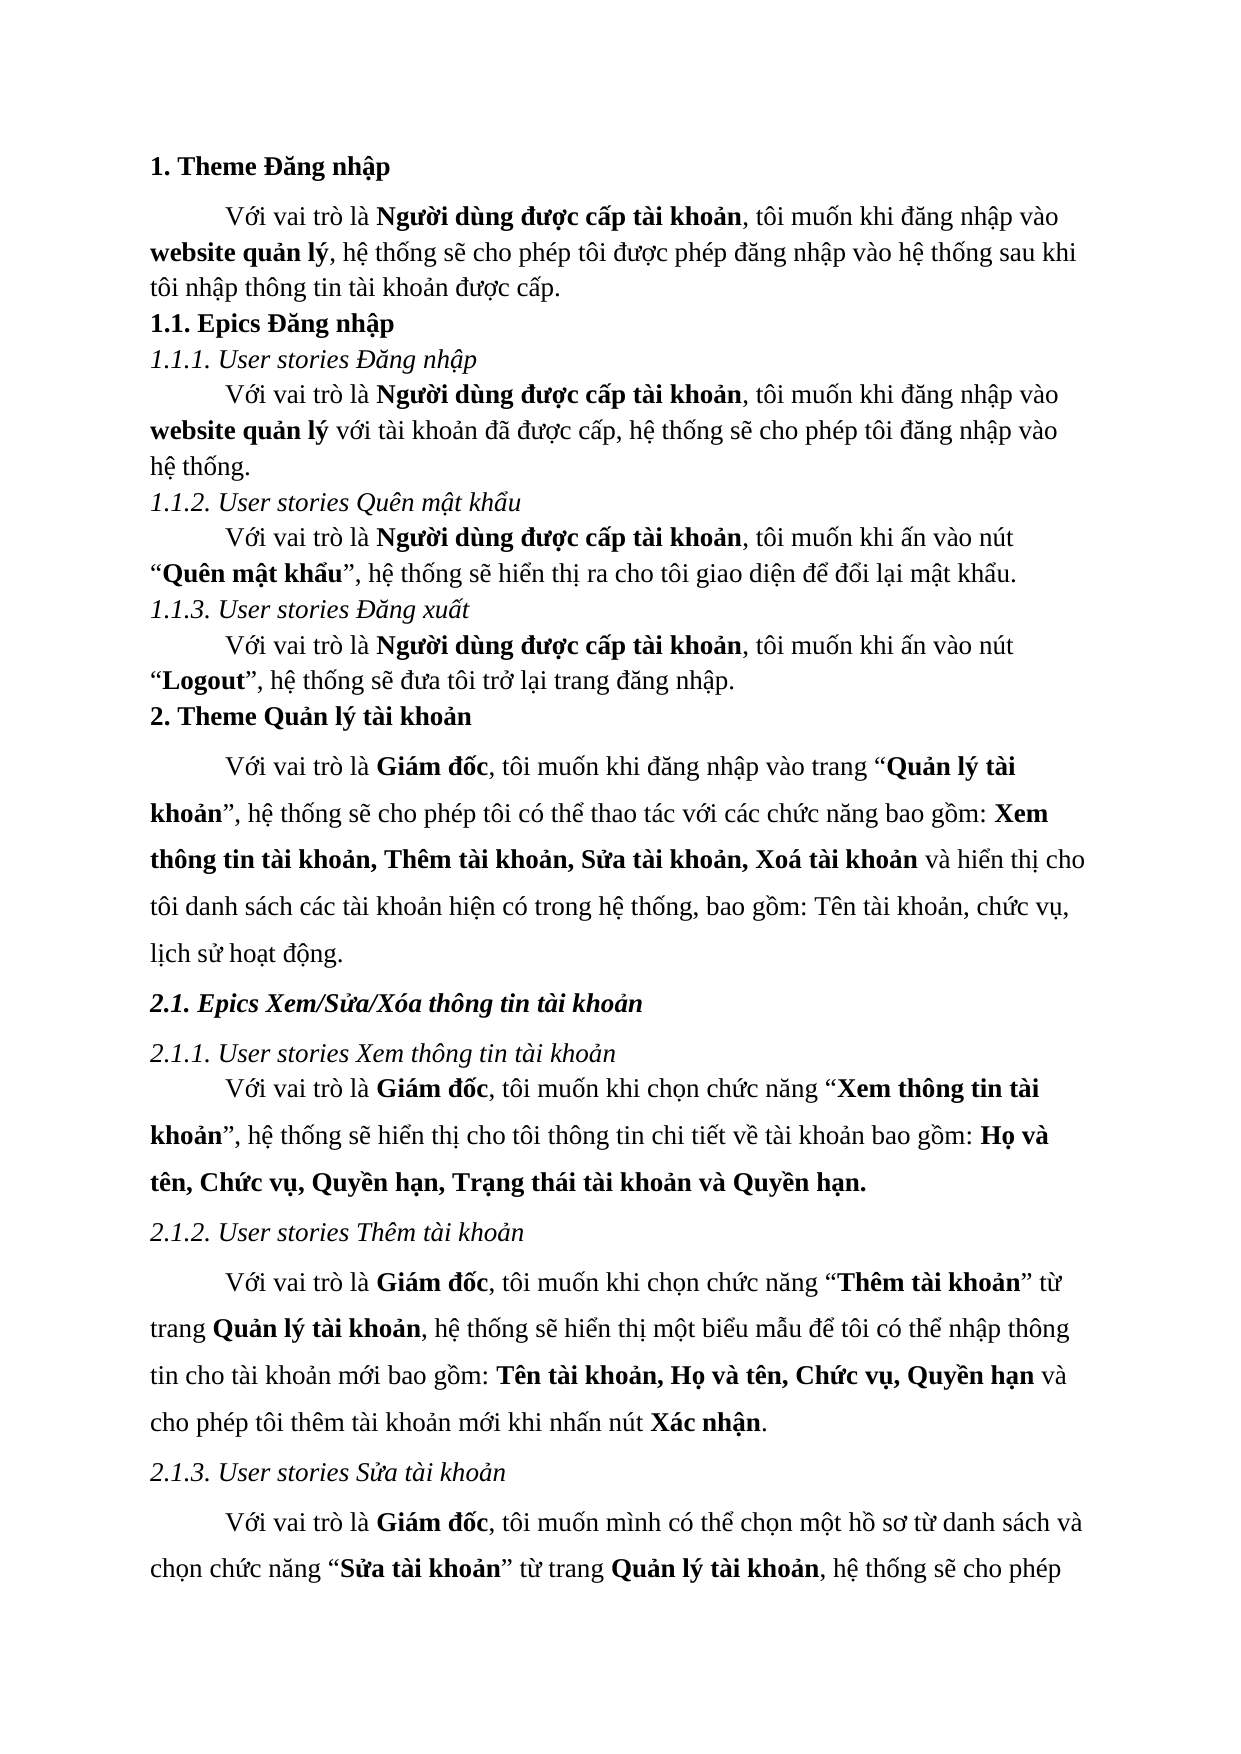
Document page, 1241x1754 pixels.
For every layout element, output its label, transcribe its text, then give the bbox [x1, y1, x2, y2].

text Với vai trò là Người dùng được cấp tài khoản, tôi muốn khi ấn vào nút “Quên mật khẩu”, hệ thống sẽ hiển thị ra cho tôi giao diện để đổi lại mật khẩu. [150, 522, 1090, 588]
text 2.1.1. User stories Xem thông tin tài khoản [150, 1037, 1090, 1068]
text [150, 1506, 1090, 1584]
text 1.1. Epics Đăng nhập [150, 307, 1090, 338]
subtitle 2.1.2. User stories Thêm tài khoản [150, 1216, 1090, 1247]
text Với vai trò là Người dùng được cấp tài khoản, tôi muốn khi đăng nhập vào website quản lý với tài khoản đã được cấp, hệ thống sẽ cho phép tôi đăng nhập vào hệ thống. [150, 379, 1090, 481]
text 1.1.3. User stories Đăng xuất [150, 593, 1090, 624]
text Với vai trò là Người dùng được cấp tài khoản, tôi muốn khi ấn vào nút “Logout”, hệ thống sẽ đưa tôi trở lại trang đăng nhập. [150, 629, 1090, 696]
text Với vai trò là Người dùng được cấp tài khoản, tôi muốn khi đăng nhập vào website quản lý, hệ thống sẽ cho phép tôi được phép đăng nhập vào hệ thống sau khi tôi nhập thông tin tài khoản được cấp. [150, 200, 1090, 303]
subtitle 1. Theme Đăng nhập [150, 150, 1090, 181]
subtitle 2.1. Epics Xem/Sửa/Xóa thông tin tài khoản [150, 987, 1090, 1018]
text Với vai trò là Giám đốc, tôi muốn khi chọn chức năng “Thêm tài khoản” từ trang Quản lý tài khoản, hệ thống sẽ hiển thị một biểu mẫu để tôi có thể nhập thông tin cho tài khoản mới bao gồm: Tên tài khoản, Họ và tên, Chức vụ, Quyền hạn và cho phép tôi thêm tài khoản mới khi nhấn nút Xác nhận. [150, 1266, 1090, 1437]
text 1.1.1. User stories Đăng nhập [150, 343, 1090, 374]
text Với vai trò là Giám đốc, tôi muốn khi đăng nhập vào trang “Quản lý tài khoản”, hệ thống sẽ cho phép tôi có thể thao tác với các chức năng bao gồm: Xem thông tin tài khoản, Thêm tài khoản, Sửa tài khoản, Xoá tài khoản và hiển thị cho tôi danh sách các tài khoản hiện có trong hệ thống, bao gồm: Tên tài khoản, chức vụ, lịch sử hoạt động. [150, 750, 1090, 968]
text Với vai trò là Giám đốc, tôi muốn khi chọn chức năng “Xem thông tin tài khoản”, hệ thống sẽ hiển thị cho tôi thông tin chi tiết về tài khoản bao gồm: Họ và tên, Chức vụ, Quyền hạn, Trạng thái tài khoản và Quyền hạn. [150, 1073, 1090, 1197]
subtitle 2. Theme Quản lý tài khoản [150, 700, 1090, 731]
subtitle 2.1.3. User stories Sửa tài khoản [150, 1456, 1090, 1487]
text 1.1.2. User stories Quên mật khẩu [150, 486, 1090, 517]
